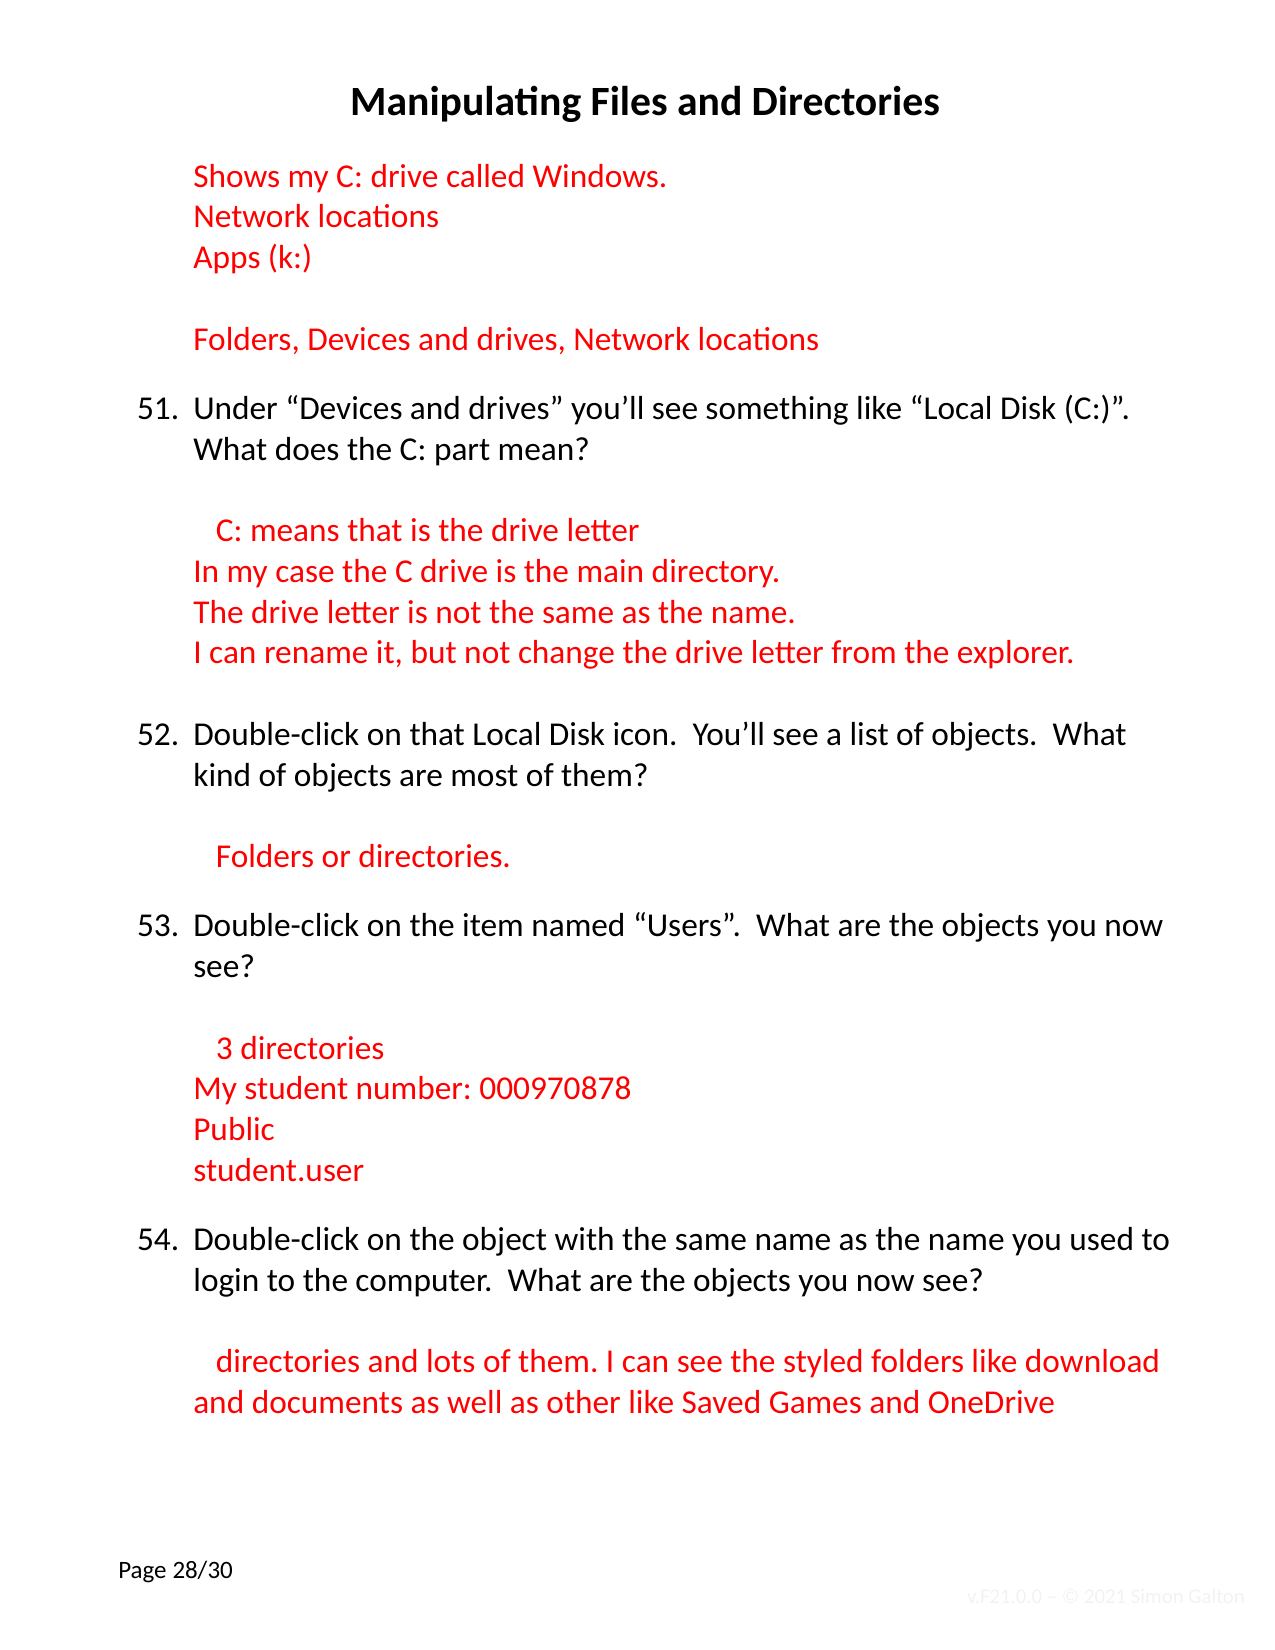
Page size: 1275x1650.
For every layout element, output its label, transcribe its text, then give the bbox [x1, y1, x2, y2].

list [137, 154, 1172, 387]
list Double-click on the object with the same name as the name you used to login to the computer. What are the objects you now see? directories and lots of them. I can see the styled folders like download and documents as well as other like Saved Games and OneDrive [137, 1218, 1172, 1491]
list Double-click on that Local Disk icon. You’ll see a list of objects. What kind of objects are most of them? Folders or directories. [137, 713, 1172, 904]
list Under “Devices and drives” you’ll see something like “Local Disk (C:)”. What does the C: part mean? C: means that is the drive letter In my case the C drive is the main directory. The drive letter is not the same as the name. [137, 387, 1172, 631]
list Double-click on the item named “Users”. What are the objects you now see? 3 directories My student number: 000970878 Public student.user [137, 904, 1172, 1218]
list I can rename it, but not change the drive letter from the explorer. [193, 631, 1172, 672]
